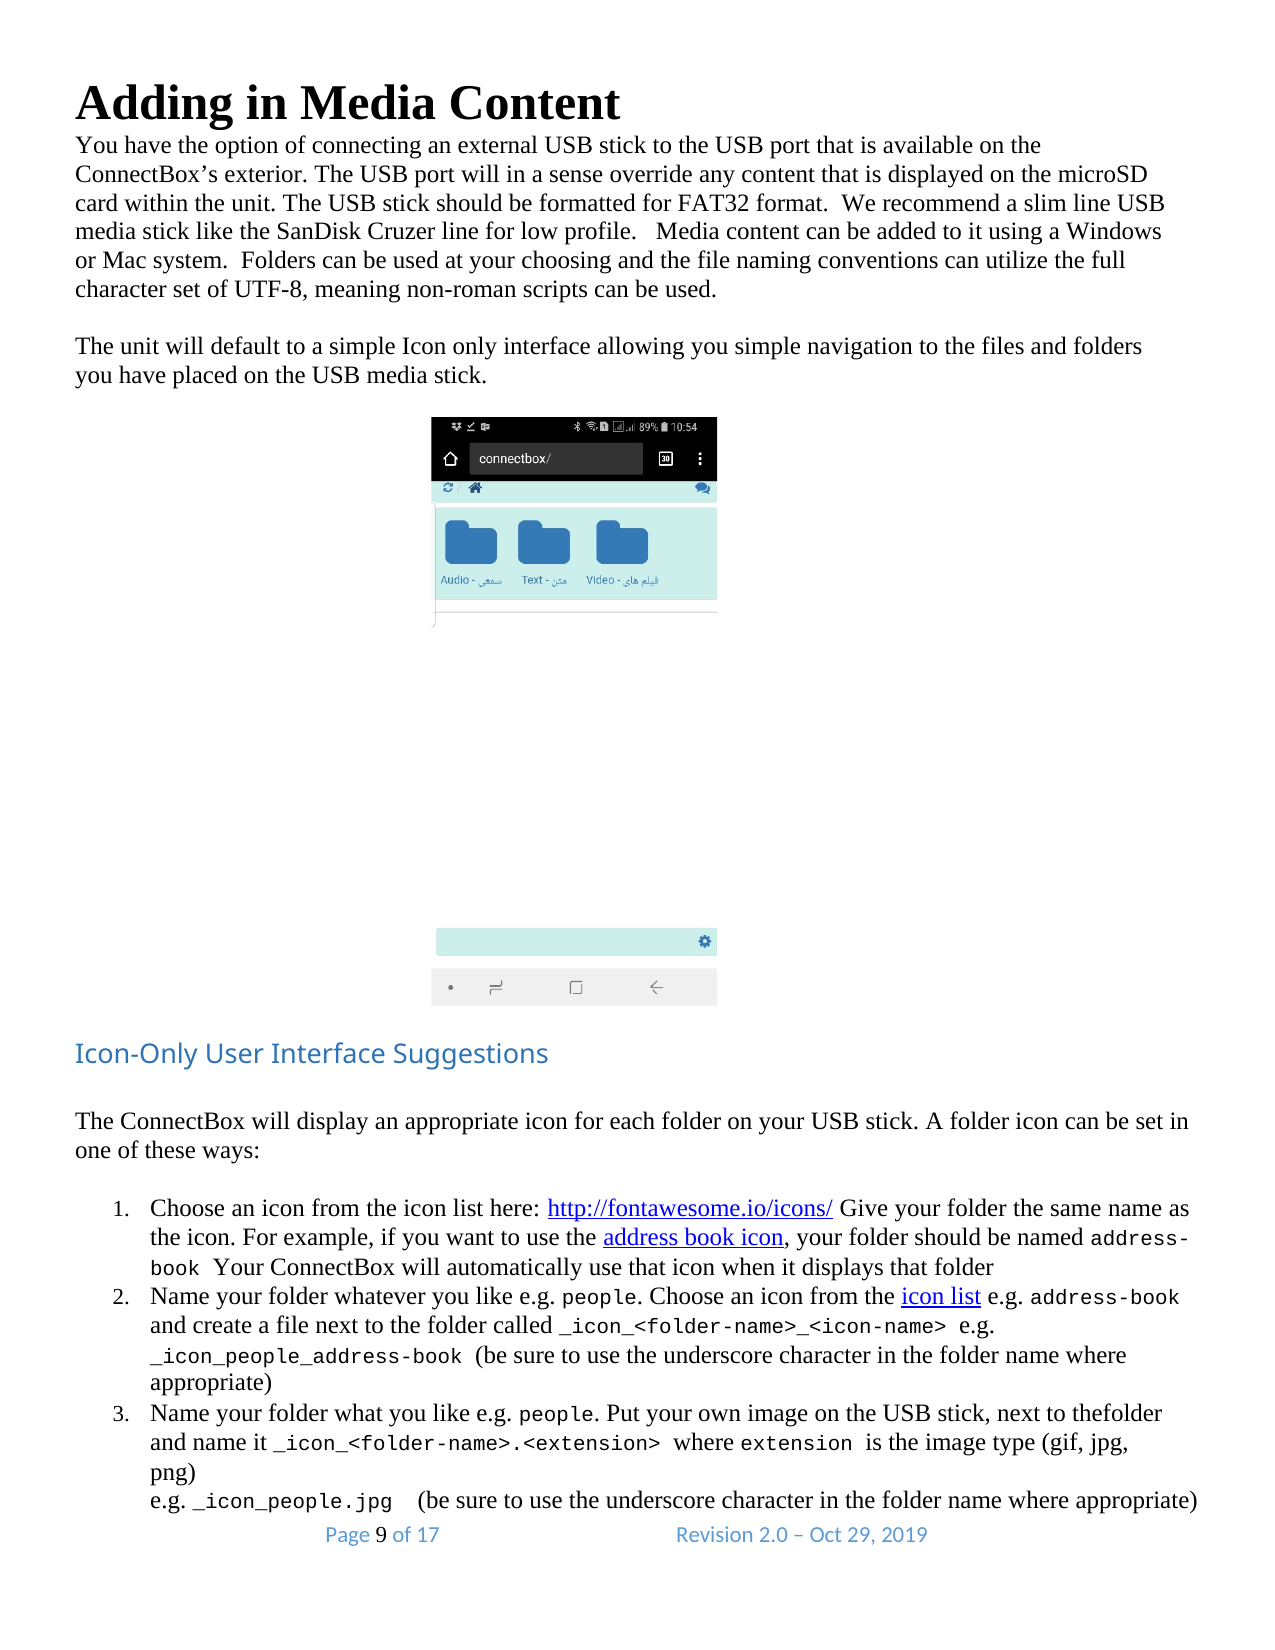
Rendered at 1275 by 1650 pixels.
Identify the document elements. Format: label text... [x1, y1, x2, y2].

text You have the option of connecting an external USB stick to the USB port that is available on the ConnectBox’s exterior. The USB port will in a sense override any content that is displayed on the microSD card within the unit. The USB stick should be formatted for FAT32 format. We recommend a slim line USB media stick like the SanDisk Cruzer line for low profile. Media content can be added to it using a Windows or Mac system. Folders can be used at your choosing and the file naming conventions can utilize the full character set of UTF-8, meaning non-roman scripts can be used. [75, 130, 1183, 303]
text e.g. _icon_people.jpg (be sure to use the underscore character in the folder name where appropriate) [150, 1486, 1206, 1514]
text The ConnectBox will display an appropriate icon for each folder on your USB stick. A folder icon can be set in one of these ways: [75, 1107, 1191, 1163]
list Name your folder whatever you like e.g. people. Choose an icon from the icon list e.g. address-book [112, 1281, 1206, 1310]
list Name your folder what you like e.g. people. Put your own image on the USB stick, next to thefolder and name it _icon_<folder-name>.<extension> where extension is the image type (gif, jpg, png) [112, 1398, 1165, 1486]
text and create a file next to the folder called _icon_<folder-name>_<icon-name> e.g. [150, 1311, 1206, 1340]
list Choose an icon from the icon list here: http://fontawesome.io/icons/ Give your folder the same name as the icon. For example, if you want to use the address book icon, your folder should be named address- book Your ConnectBox will automatically use that icon when it displays that folder [112, 1193, 1190, 1281]
text The unit will default to a simple Icon only interface allowing you simple navigation to the files and folders you have placed on the USB media stick. [75, 331, 1183, 389]
picture [431, 417, 718, 1006]
text _icon_people_address-book (be sure to use the underscore character in the folder name where appropriate) [150, 1341, 1206, 1396]
subtitle Icon-Only User Interface Suggestions [75, 1035, 1206, 1072]
subtitle Adding in Media Content [75, 73, 1206, 130]
